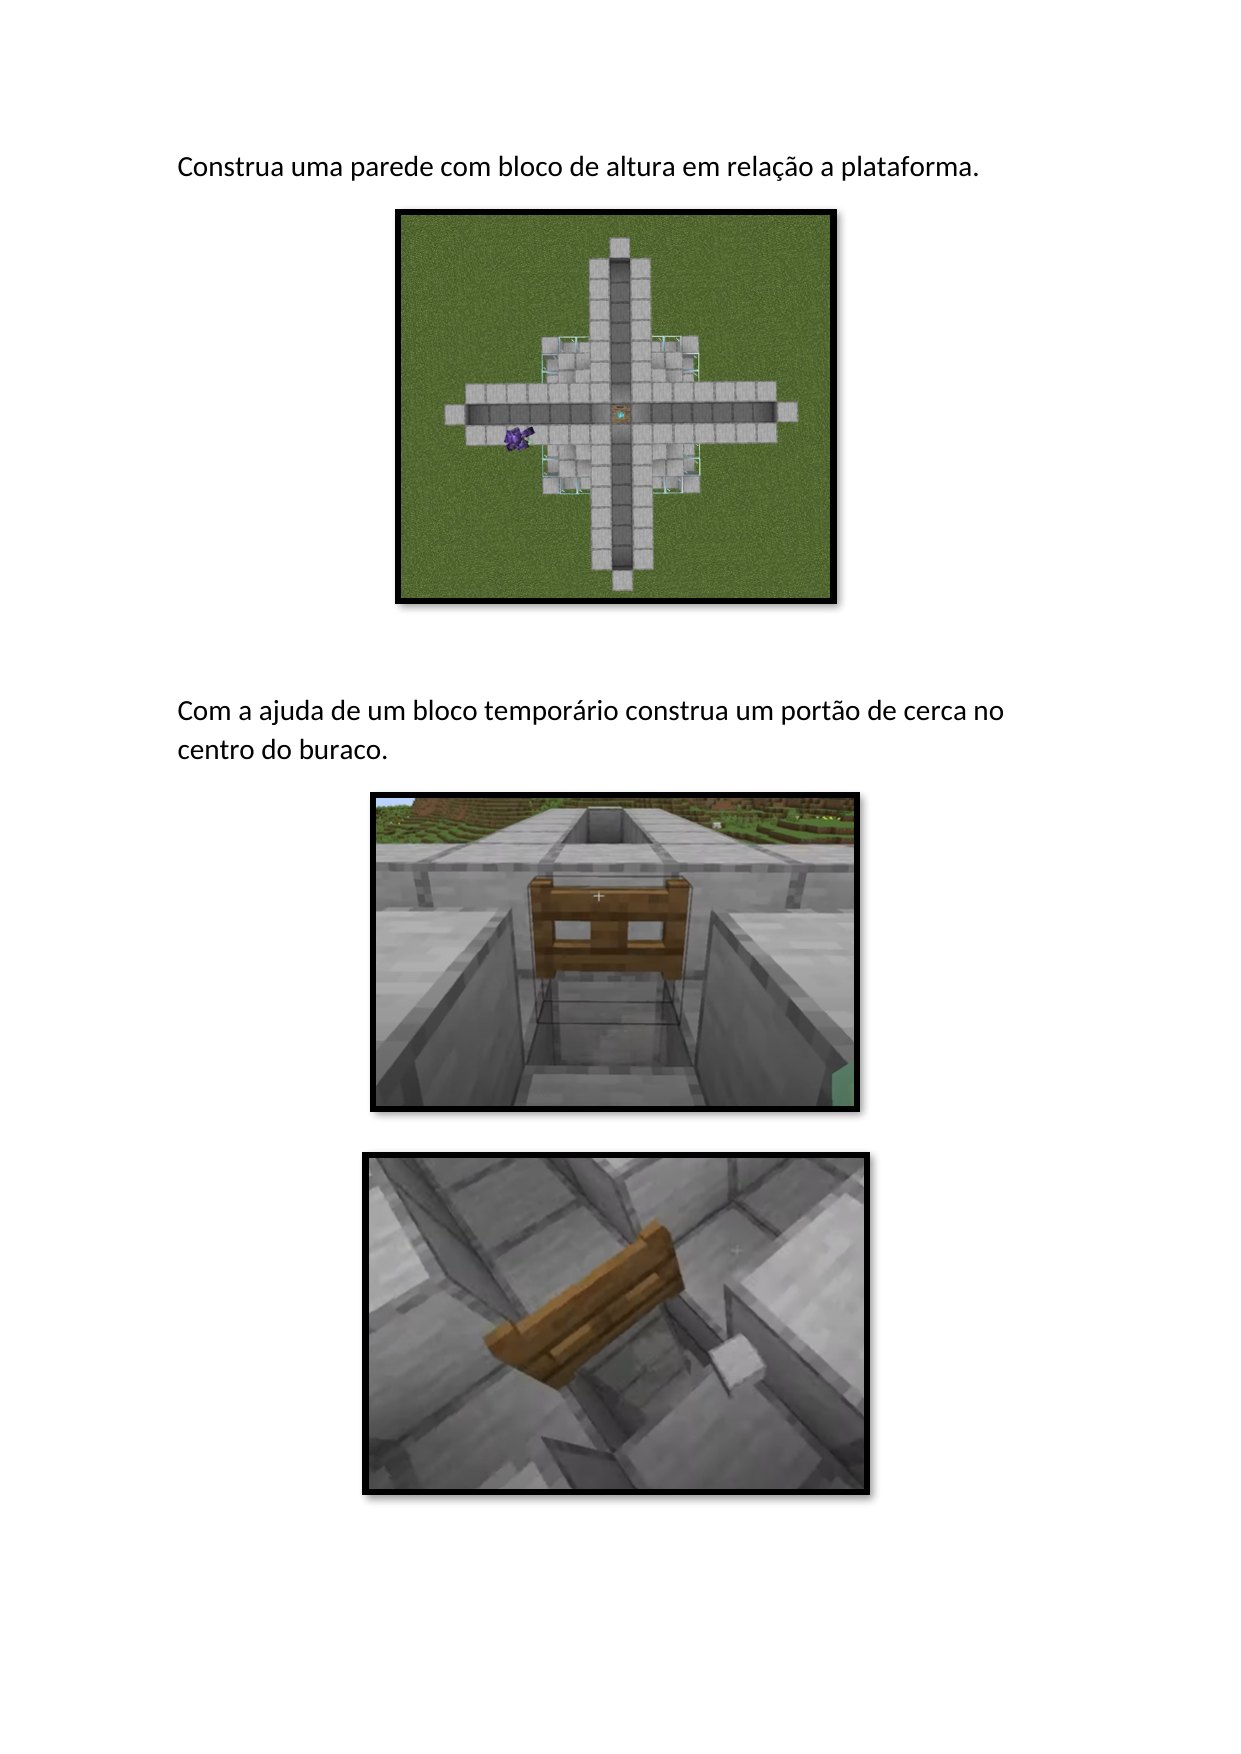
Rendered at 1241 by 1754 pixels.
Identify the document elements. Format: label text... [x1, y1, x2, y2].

picture [401, 215, 830, 598]
text Com a ajuda de um bloco temporário construa um portão de cerca no centro do buraco. [177, 692, 1063, 766]
picture [376, 798, 854, 1106]
picture [369, 1158, 864, 1489]
text Construa uma parede com bloco de altura em relação a plataforma. [177, 148, 1063, 183]
